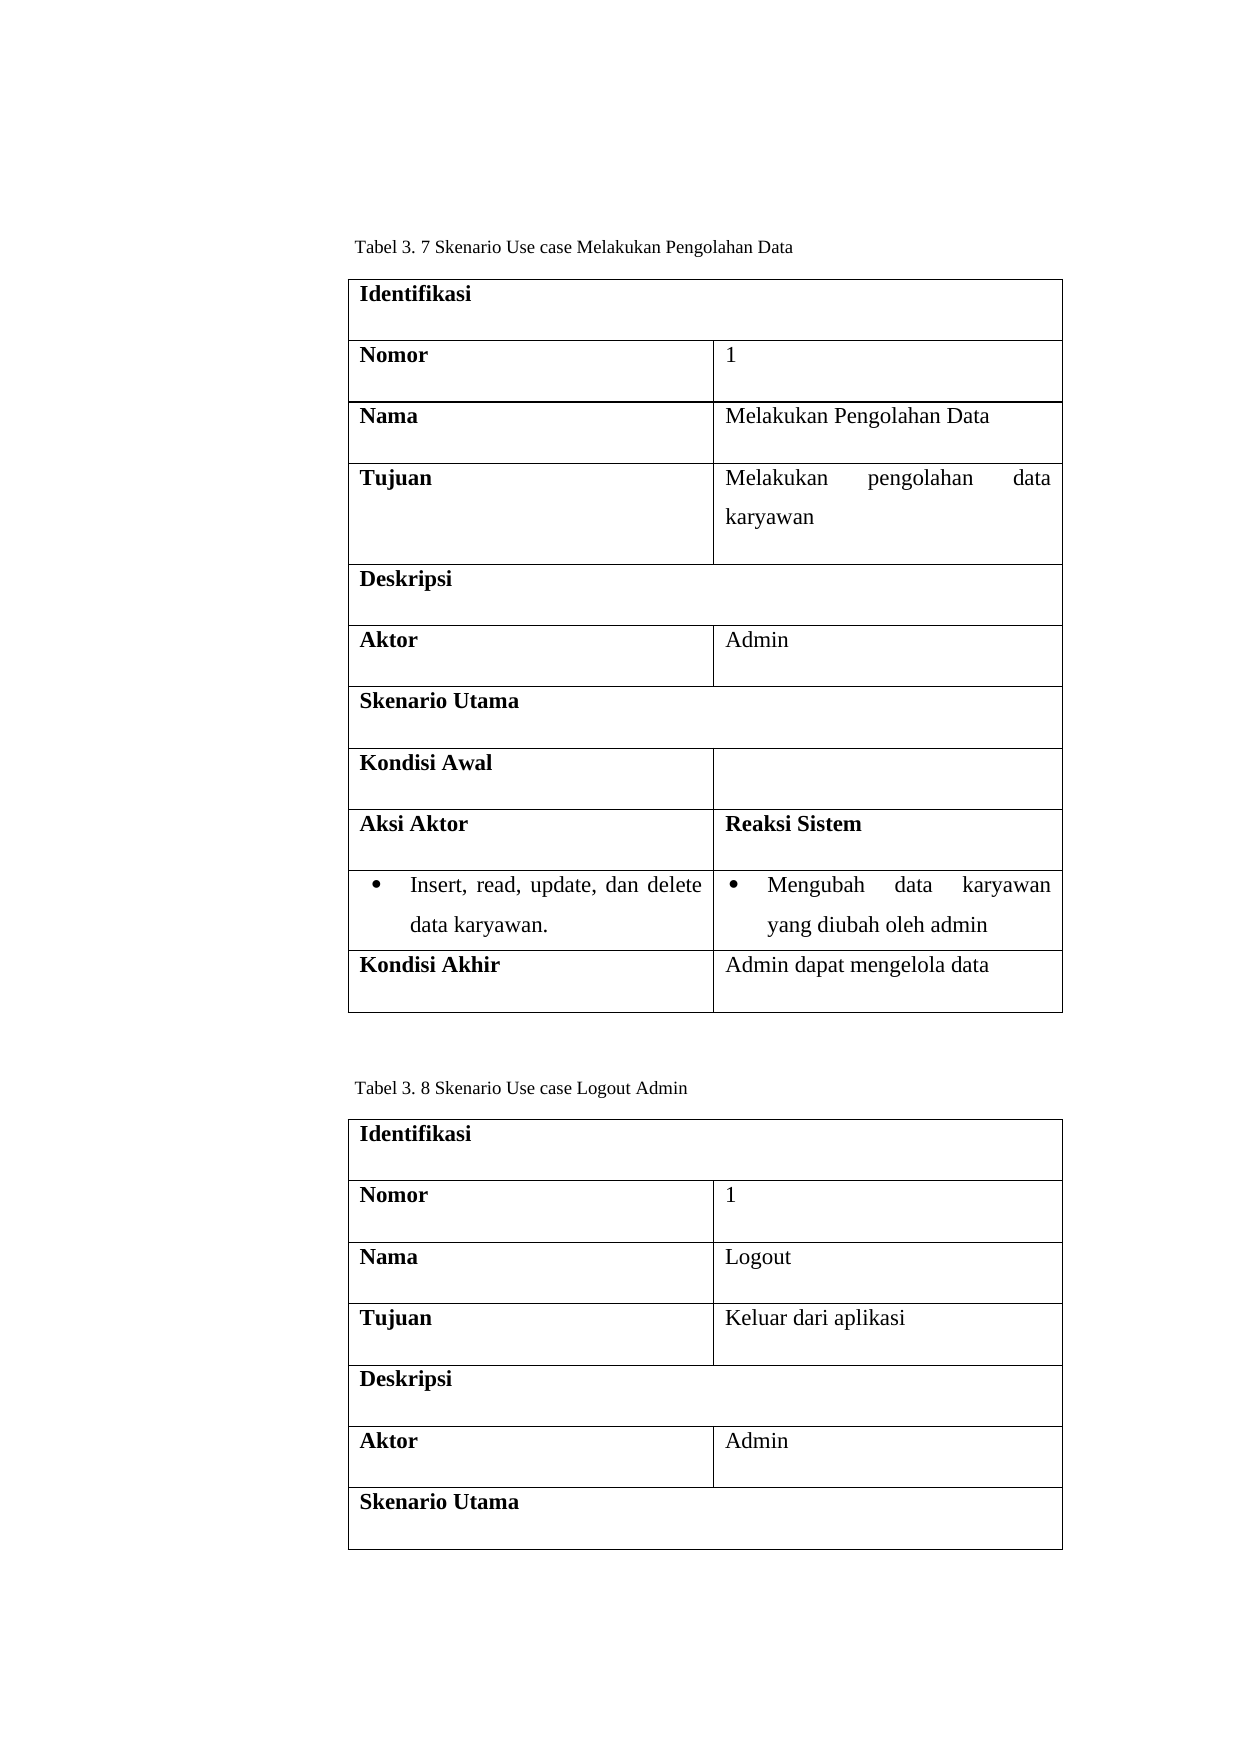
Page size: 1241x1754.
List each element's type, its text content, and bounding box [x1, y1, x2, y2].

table_cell Kondisi Akhir [349, 951, 713, 1012]
table_cell Aktor [349, 626, 713, 686]
table_header Identifikasi [349, 1120, 1062, 1180]
text Tabel 3. 7 Skenario Use case Melakukan Pengolahan Data [354, 236, 1063, 258]
table_cell Skenario Utama [349, 687, 1062, 748]
table_cell Nama [349, 403, 713, 463]
table_cell Admin [714, 626, 1062, 686]
table_cell Nama [349, 1243, 713, 1303]
table_cell Nomor [349, 1181, 713, 1242]
table_cell Deskripsi [349, 1366, 1062, 1426]
table_cell Deskripsi [349, 565, 1062, 625]
table_cell Nomor [349, 341, 713, 401]
table_cell Kondisi Awal [349, 749, 713, 809]
table_cell 1 [714, 1181, 1062, 1242]
table_cell Mengubah data karyawan yang diubah oleh admin [714, 871, 1062, 950]
table_cell Melakukan Pengolahan Data [714, 403, 1062, 463]
table_cell Reaksi Sistem [714, 810, 1062, 870]
table_cell Melakukan pengolahan data karyawan [714, 464, 1062, 563]
table_cell Admin dapat mengelola data [714, 951, 1062, 1012]
table_header Identifikasi [349, 280, 1062, 340]
table_cell Aktor [349, 1427, 713, 1487]
table_cell Keluar dari aplikasi [714, 1304, 1062, 1364]
table_cell [714, 749, 1062, 809]
table_cell Tujuan [349, 1304, 713, 1364]
table_cell Admin [714, 1427, 1062, 1487]
table_cell Logout [714, 1243, 1062, 1303]
table_cell Insert, read, update, dan delete data karyawan. [349, 871, 713, 950]
table_cell Skenario Utama [349, 1488, 1062, 1548]
table_cell Aksi Aktor [349, 810, 713, 870]
text Tabel 3. 8 Skenario Use case Logout Admin [354, 1077, 1063, 1098]
table_cell Tujuan [349, 464, 713, 563]
table_cell 1 [714, 341, 1062, 401]
